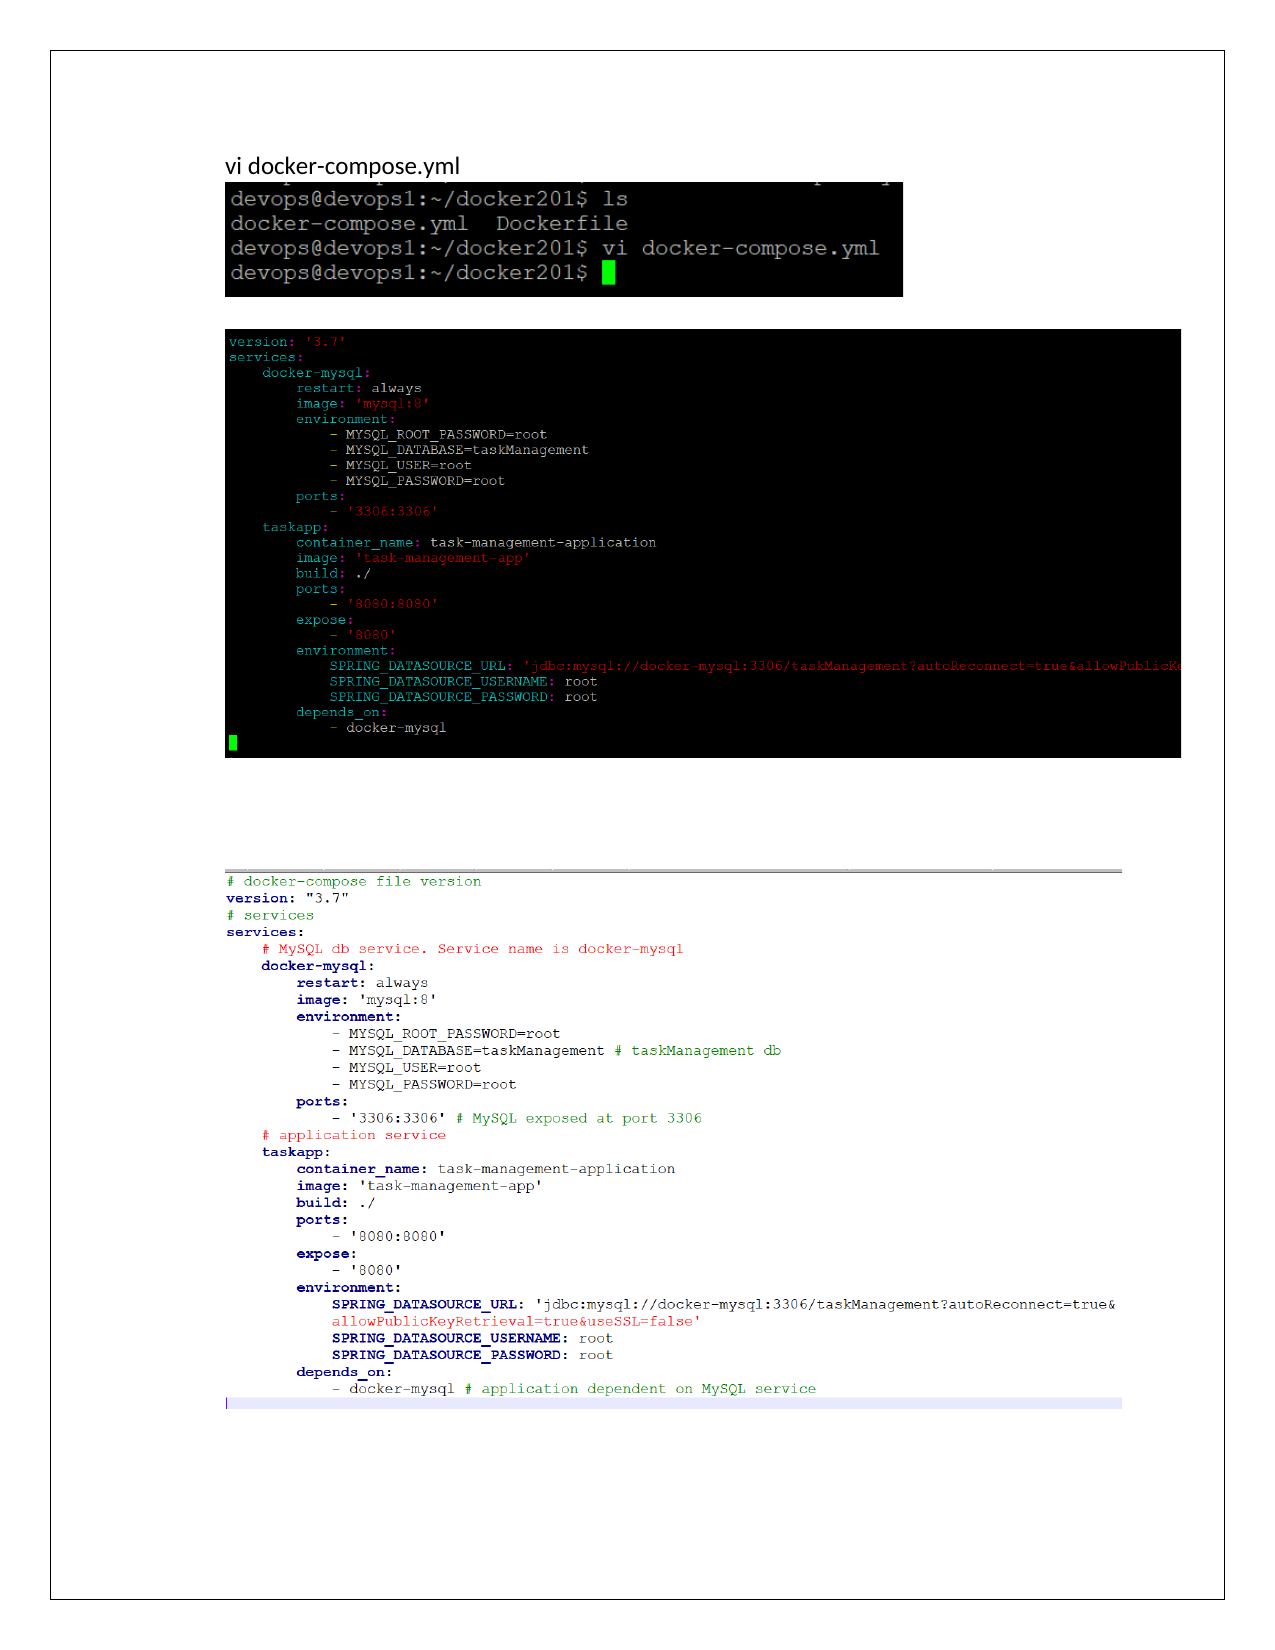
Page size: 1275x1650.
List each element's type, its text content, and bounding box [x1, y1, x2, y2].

picture [225, 869, 1123, 1409]
picture [225, 182, 904, 297]
list vi docker-compose.yml [225, 150, 1125, 181]
picture [225, 329, 1182, 758]
